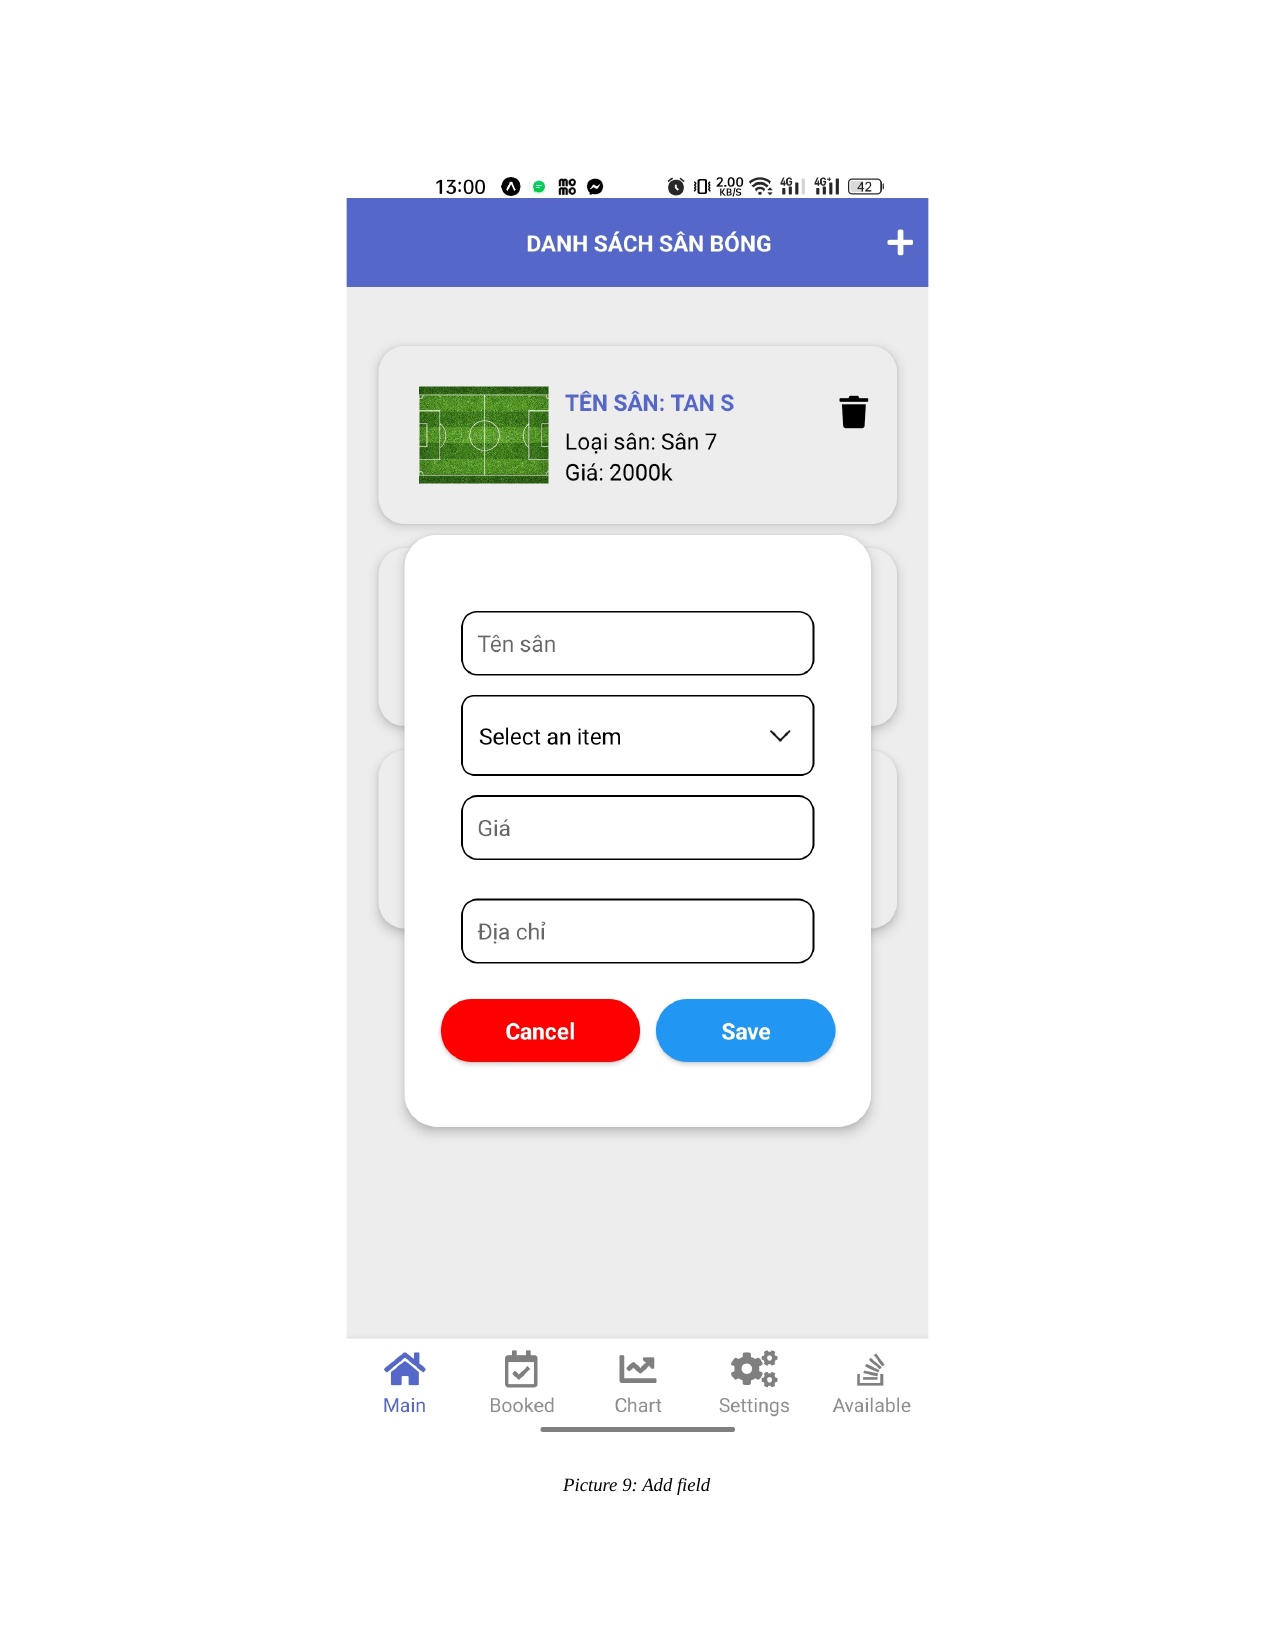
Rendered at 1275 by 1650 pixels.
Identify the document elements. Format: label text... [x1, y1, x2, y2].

text Picture 9: Add field [150, 1474, 1125, 1495]
picture [346, 150, 929, 1443]
